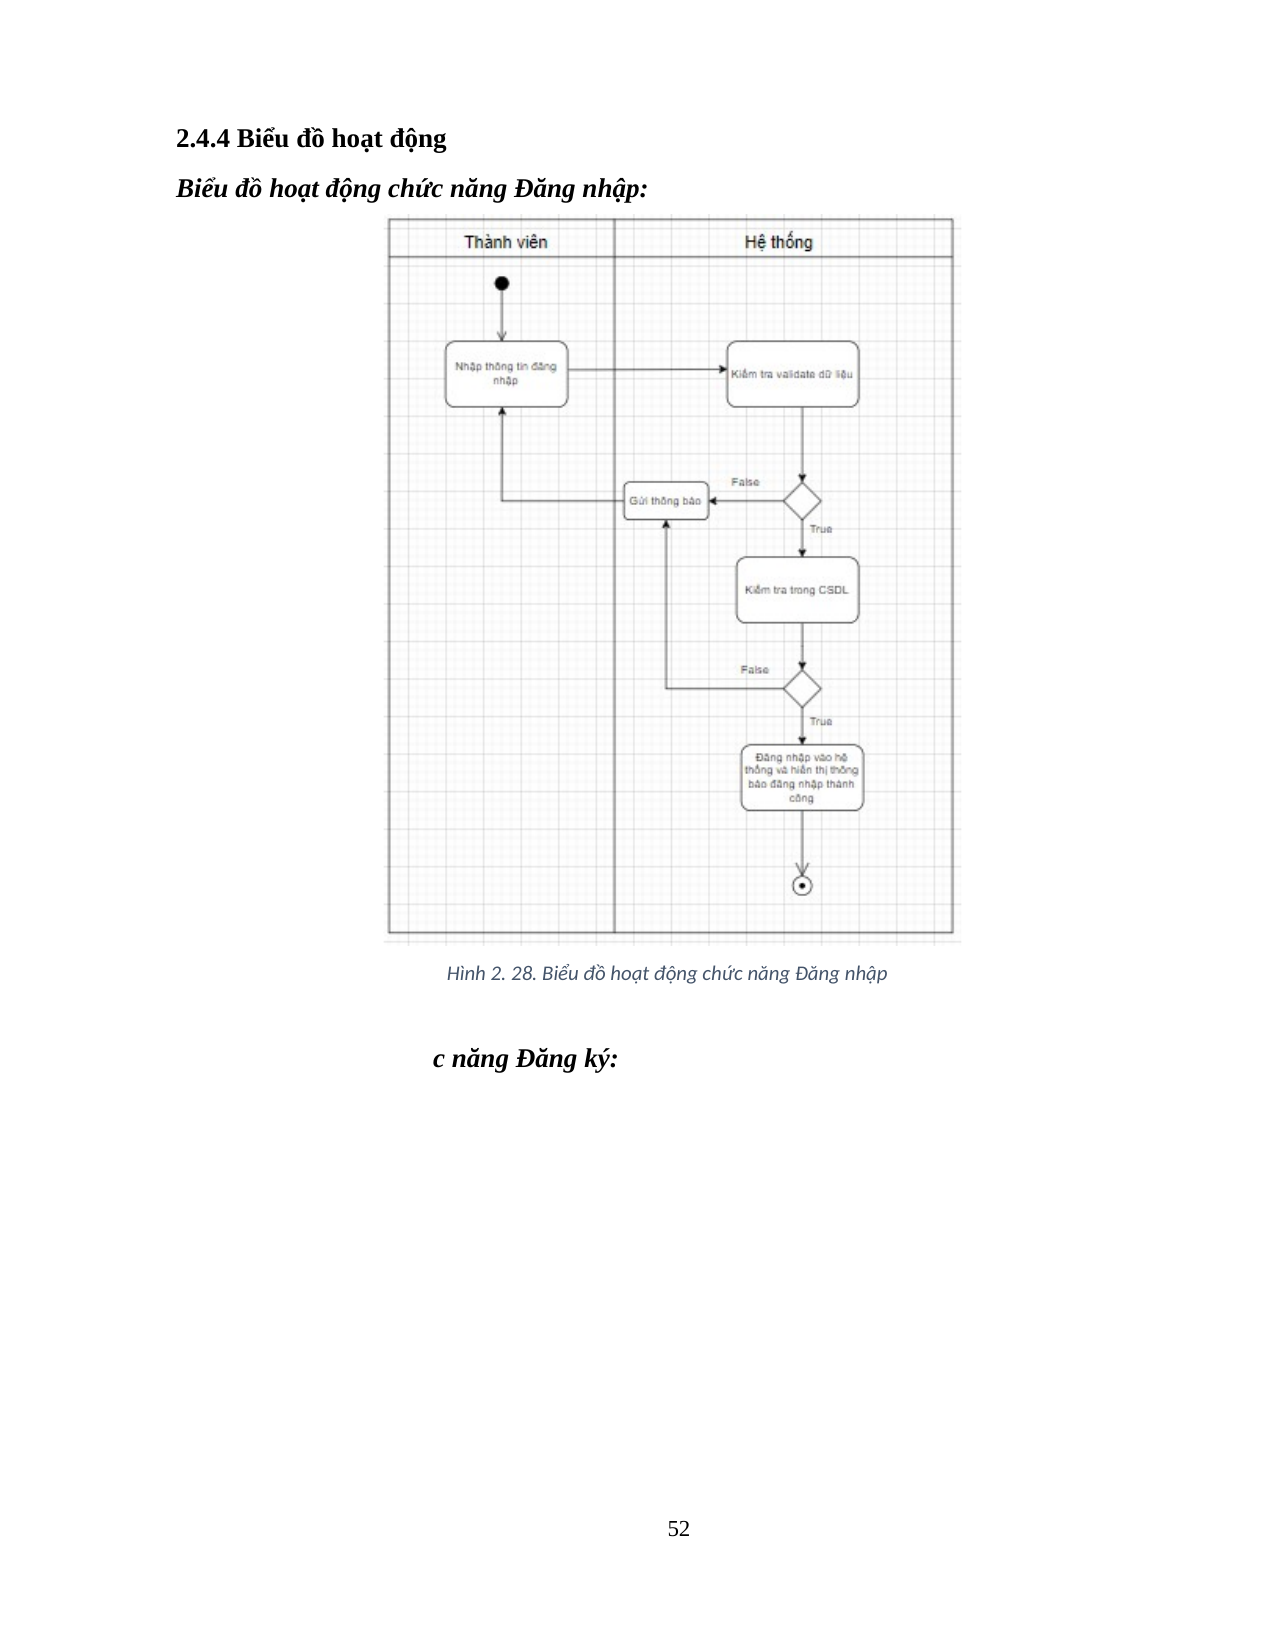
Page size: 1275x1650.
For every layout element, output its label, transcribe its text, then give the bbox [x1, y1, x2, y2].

text c năng Đăng ký: [433, 1042, 1080, 1073]
text Biểu đồ hoạt động chức năng Đăng nhập: [176, 172, 1080, 203]
subtitle Hình 2. 28. Biểu đồ hoạt động chức năng Đăng nhập [447, 960, 902, 985]
text 2.4.4 Biểu đồ hoạt động [176, 122, 1080, 153]
picture [383, 214, 962, 946]
